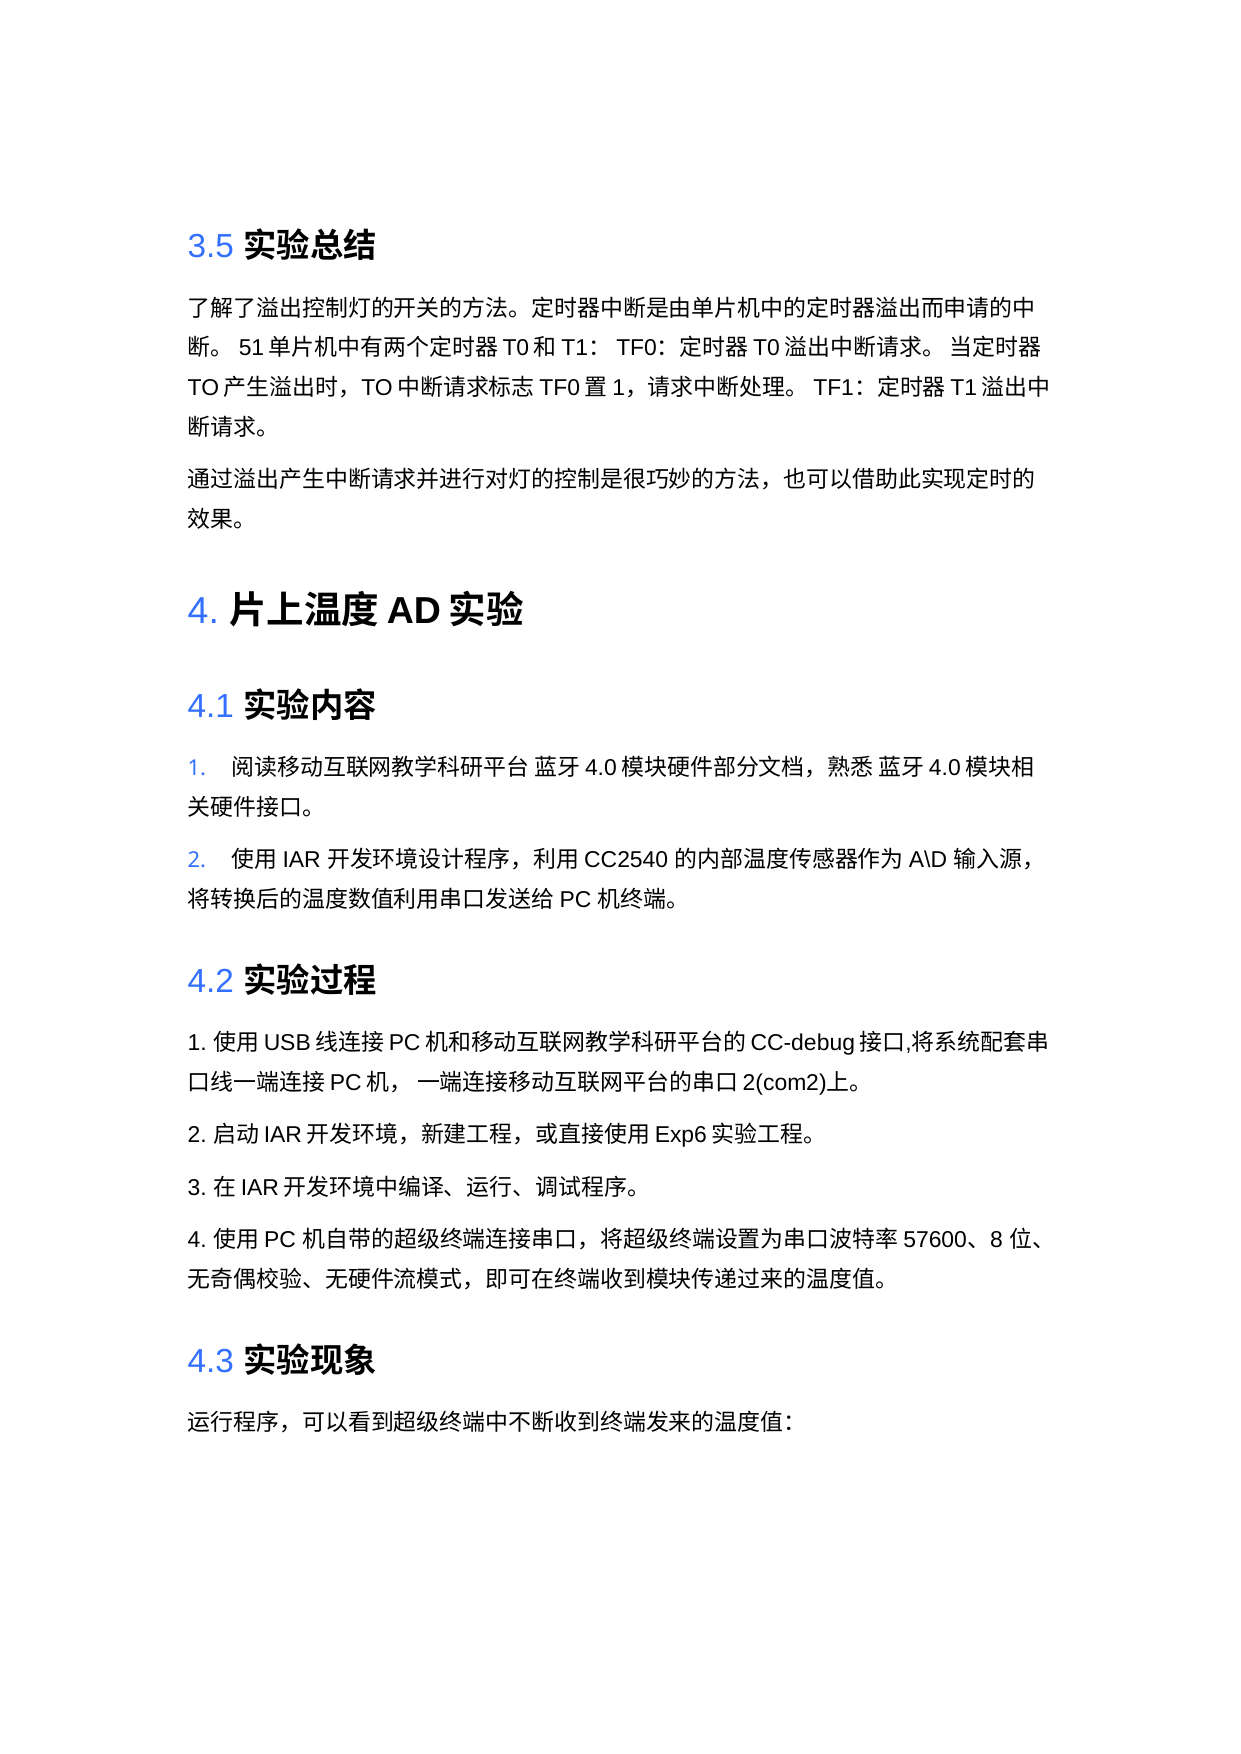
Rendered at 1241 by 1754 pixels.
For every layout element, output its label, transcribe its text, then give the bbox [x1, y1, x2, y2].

text 4.3 实验现象 [187, 1334, 1053, 1382]
text 2. 启动IAR开发环境，新建工程，或直接使用Exp6实验工程。 [187, 1116, 1053, 1149]
list 使用 IAR 开发环境设计程序，利用 CC2540 的内部温度传感器作为 A\D 输入源，将转换后的温度数值利用串口发送给 PC 机终端。 [187, 841, 1053, 914]
text 3. 在IAR开发环境中编译、运行、调试程序。 [187, 1169, 1053, 1202]
text 1. 使用USB线连接PC机和移动互联网教学科研平台的CC-debug接口,将系统配套串口线一端连接PC机， 一端连接移动互联网平台的串口2(com2)上。 [187, 1024, 1053, 1097]
text 4. 片上温度AD实验 [187, 580, 1053, 634]
text 了解了溢出控制灯的开关的方法。定时器中断是由单片机中的定时器溢出而申请的中断。 51单片机中有两个定时器T0和T1： TF0：定时器T0溢出中断请求。 当定时器TO产生溢出时，TO中断请求标志TF0置1，请求中断处理。 TF1：定时器T1溢出中断请求。 [187, 289, 1053, 442]
list 阅读移动互联网教学科研平台 蓝牙4.0模块硬件部分文档，熟悉 蓝牙4.0模块相关硬件接口。 [187, 749, 1053, 822]
text 4.1 实验内容 [187, 679, 1053, 727]
text 通过溢出产生中断请求并进行对灯的控制是很巧妙的方法，也可以借助此实现定时的效果。 [187, 461, 1053, 534]
text 4. 使用 PC 机自带的超级终端连接串口，将超级终端设置为串口波特率 57600、8 位、无奇偶校验、无硬件流模式，即可在终端收到模块传递过来的温度值。 [187, 1221, 1053, 1294]
text 运行程序，可以看到超级终端中不断收到终端发来的温度值： [187, 1404, 1053, 1437]
text 3.5 实验总结 [187, 219, 1053, 267]
text 4.2 实验过程 [187, 954, 1053, 1002]
